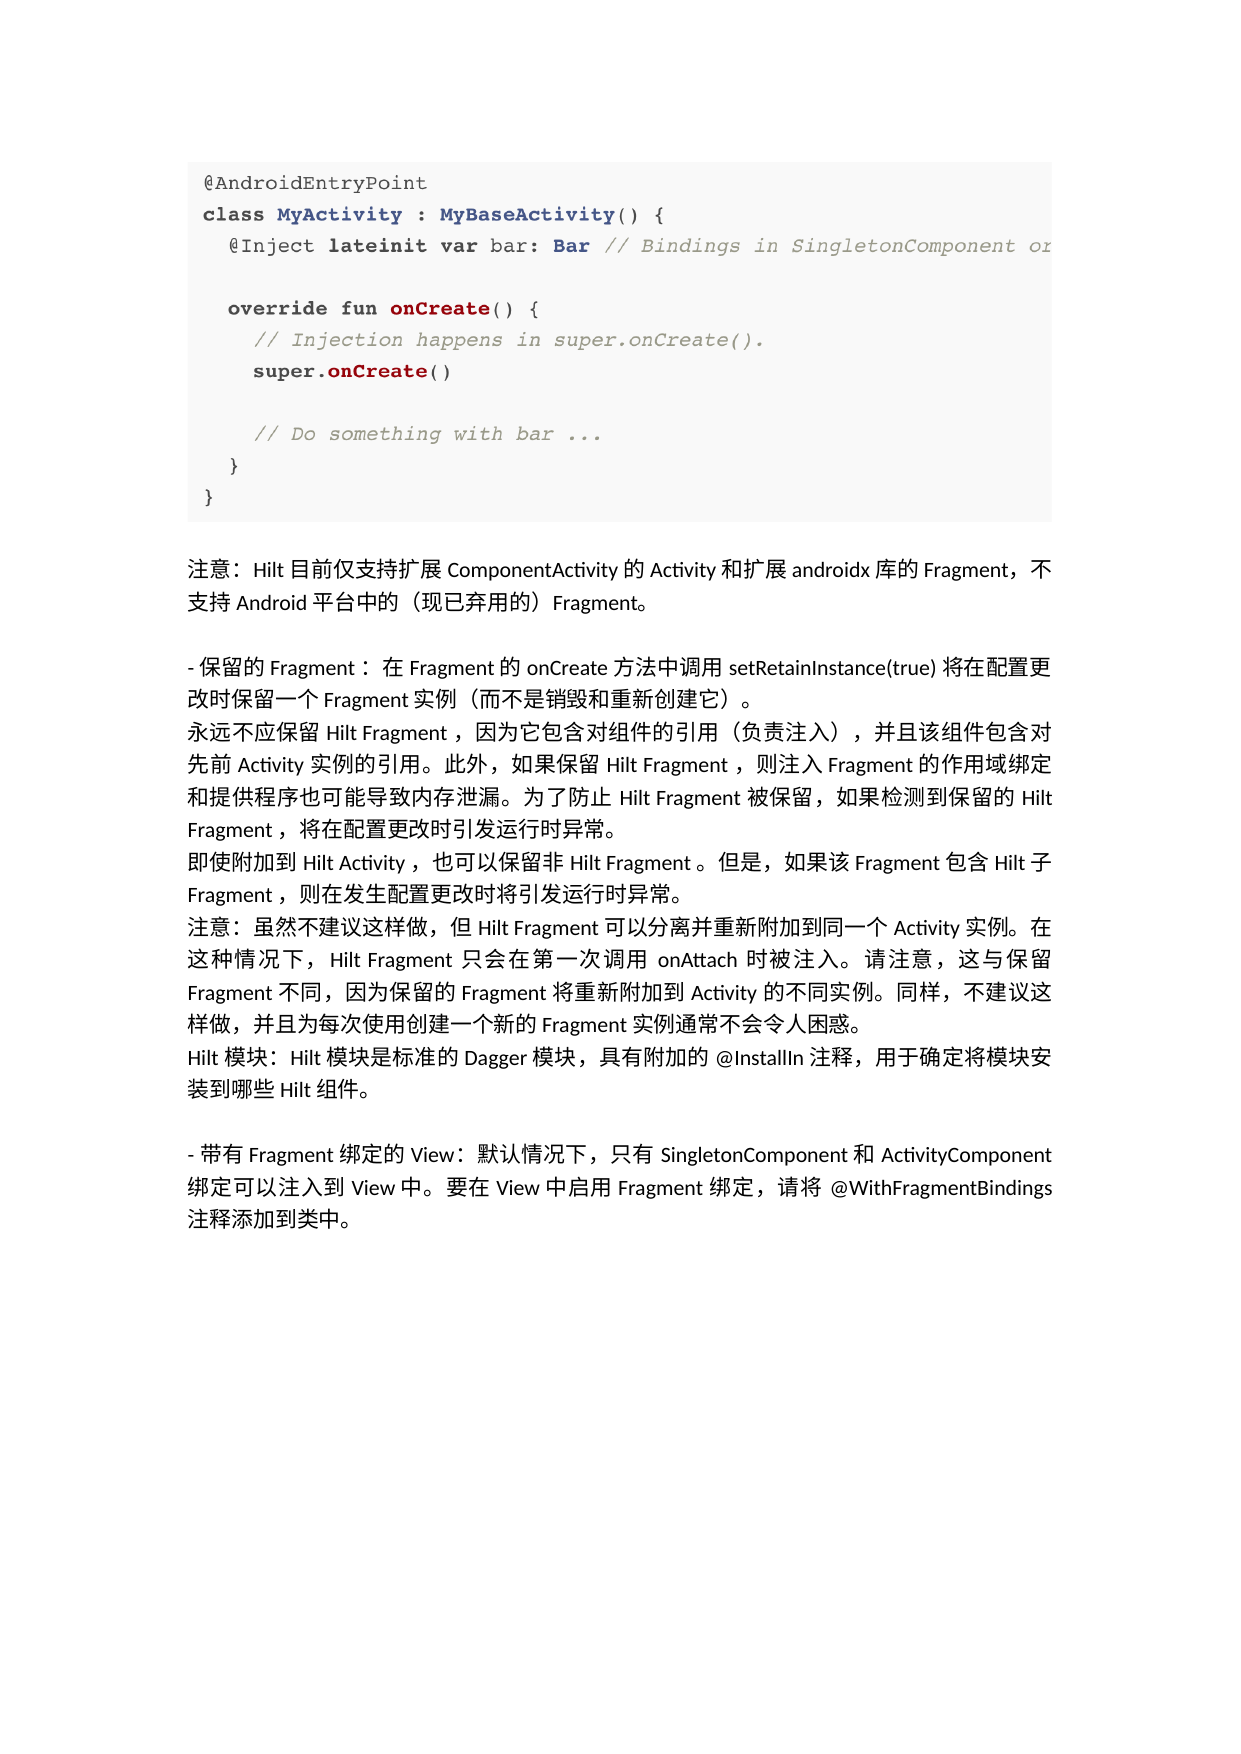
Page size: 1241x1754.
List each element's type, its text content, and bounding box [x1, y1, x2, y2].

text Hilt 模块：Hilt 模块是标准的 Dagger 模块，具有附加的 @InstallIn 注释，用于确定将模块安装到哪些 Hilt 组件。 [187, 1039, 1053, 1104]
text 即使附加到 Hilt Activity ，也可以保留非 Hilt Fragment 。但是，如果该Fragment 包含 Hilt 子Fragment ，则在发生配置更改时将引发运行时异常。 [187, 844, 1053, 909]
picture [187, 162, 1052, 522]
text 注意：虽然不建议这样做，但 Hilt Fragment 可以分离并重新附加到同一个Activity 实例。在这种情况下，Hilt Fragment 只会在第一次调用 onAttach 时被注入。请注意，这与保留Fragment 不同，因为保留的Fragment 将重新附加到Activity 的不同实例。同样，不建议这样做，并且为每次使用创建一个新的Fragment 实例通常不会令人困惑。 [187, 909, 1053, 1039]
text 永远不应保留 Hilt Fragment ，因为它包含对组件的引用（负责注入），并且该组件包含对先前 Activity 实例的引用。此外，如果保留 Hilt Fragment ，则注入Fragment 的作用域绑定和提供程序也可能导致内存泄漏。为了防止 Hilt Fragment 被保留，如果检测到保留的 Hilt Fragment ，将在配置更改时引发运行时异常。 [187, 714, 1053, 844]
text - 保留的Fragment ：在 Fragment 的 onCreate 方法中调用 setRetainInstance(true) 将在配置更改时保留一个 Fragment 实例（而不是销毁和重新创建它）。 [187, 649, 1053, 714]
text 注意：Hilt 目前仅支持扩展 ComponentActivity 的 Activity 和扩展 androidx 库的 Fragment，不支持 Android 平台中的（现已弃用的）Fragment。 [187, 552, 1053, 617]
text - 带有Fragment 绑定的View：默认情况下，只有 SingletonComponent 和 ActivityComponent 绑定可以注入到View中。要在View中启用Fragment 绑定，请将 @WithFragmentBindings 注释添加到类中。 [187, 1137, 1053, 1234]
